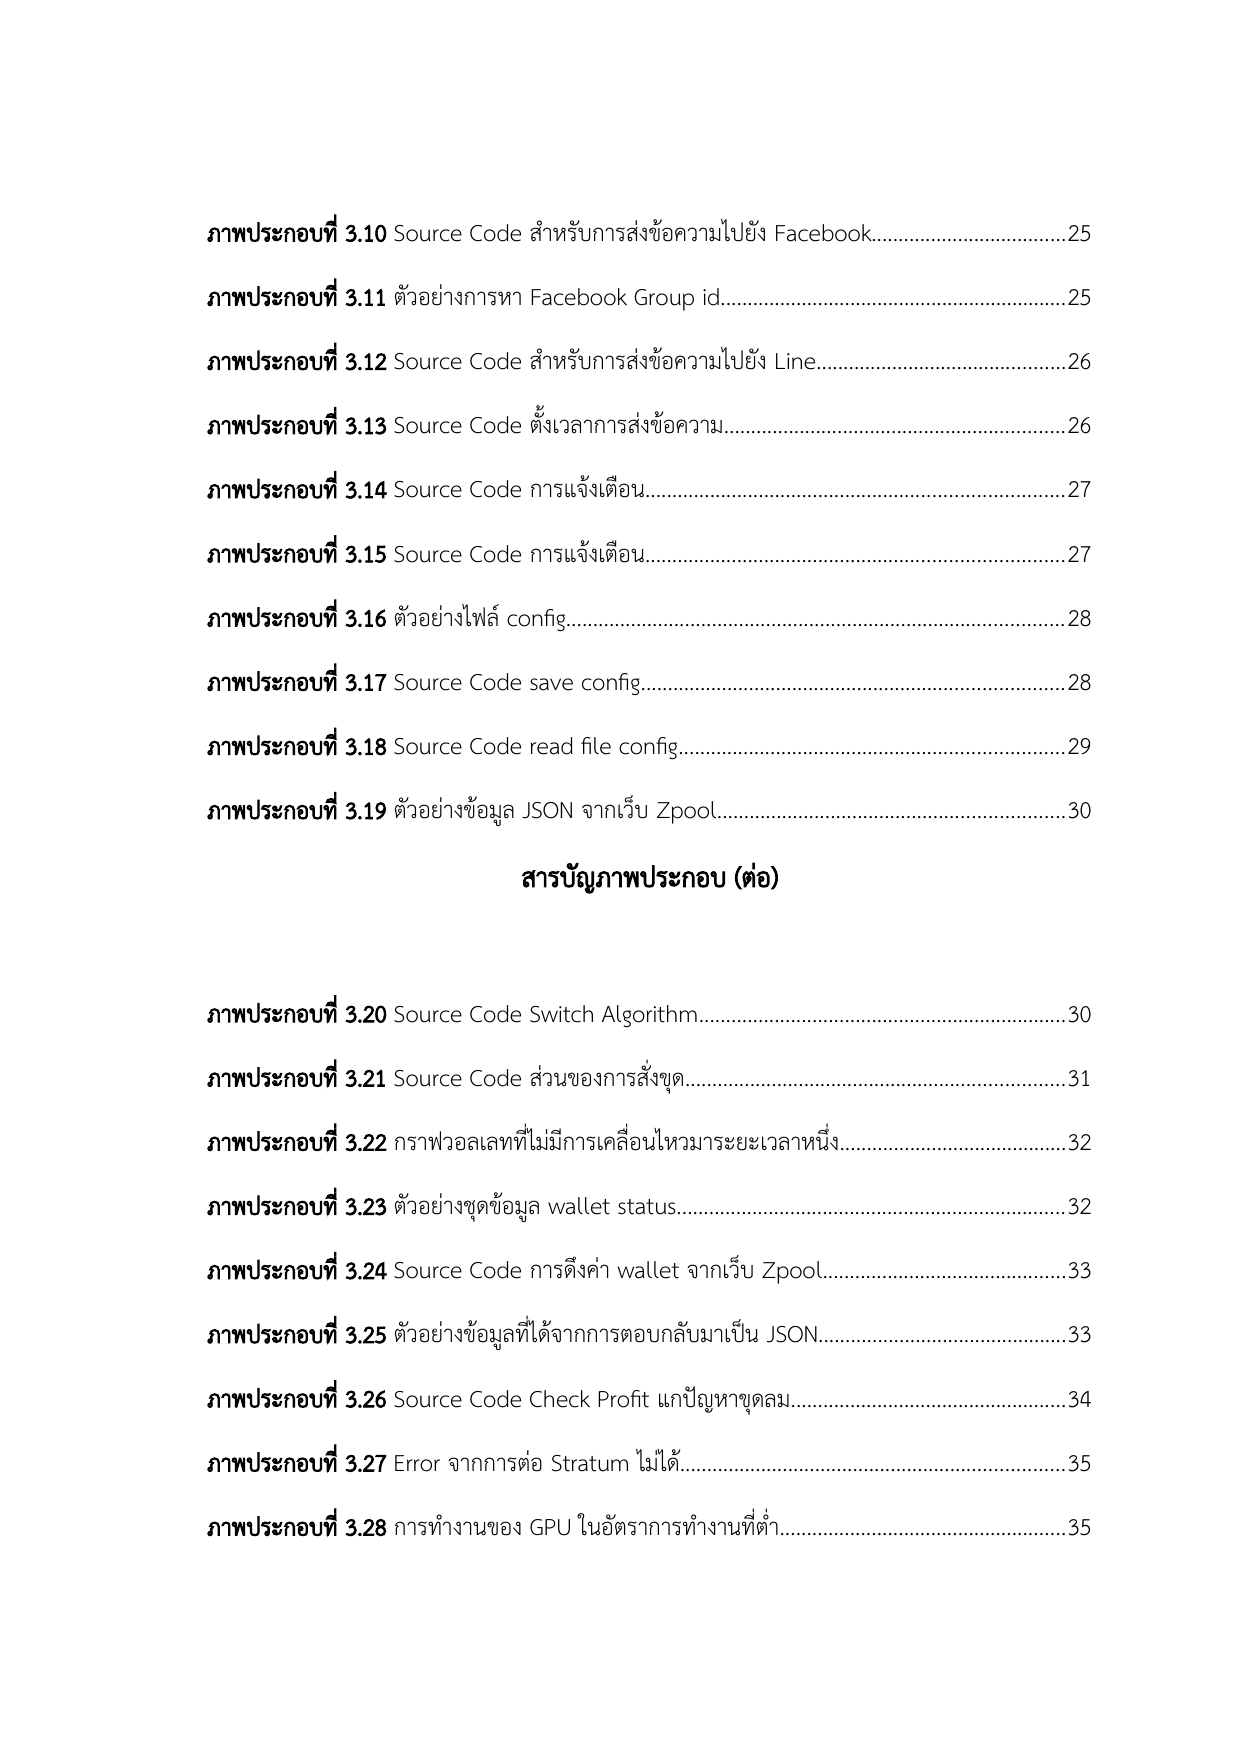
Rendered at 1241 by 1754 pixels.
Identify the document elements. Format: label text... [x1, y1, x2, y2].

text ภาพประกอบที่ 3.20 Source Code Switch Algorithm 30 [207, 993, 1092, 1030]
text ภาพประกอบที่ 3.22 กราฟวอลเลทที่ไม่มีการเคลื่อนไหวมาระยะเวลาหนึ่ง 32 [207, 1121, 1092, 1159]
text ภาพประกอบที่ 3.16 ตัวอย่างไฟล์ config 28 [207, 597, 1092, 634]
text ภาพประกอบที่ 3.27 Error จากการต่อ Stratum ไม่ได้ 35 [207, 1442, 1092, 1479]
text สารบัญภาพประกอบ (ต่อ) [207, 853, 1092, 896]
text ภาพประกอบที่ 3.23 ตัวอย่างชุดข้อมูล wallet status 32 [207, 1185, 1092, 1223]
text ภาพประกอบที่ 3.18 Source Code read file config 29 [207, 725, 1092, 763]
text ภาพประกอบที่ 3.19 ตัวอย่างข้อมูล JSON จากเว็บ Zpool 30 [207, 789, 1092, 827]
text ภาพประกอบที่ 3.11 ตัวอย่างการหา Facebook Group id 25 [207, 276, 1092, 314]
text ภาพประกอบที่ 3.10 Source Code สำหรับการส่งข้อความไปยัง Facebook 25 [207, 212, 1092, 249]
text ภาพประกอบที่ 3.28 การทำงานของ GPU ในอัตราการทำงานที่ต่ำ 35 [207, 1506, 1092, 1544]
text ภาพประกอบที่ 3.25 ตัวอย่างข้อมูลที่ได้จากการตอบกลับมาเป็น JSON 33 [207, 1313, 1092, 1351]
text ภาพประกอบที่ 3.24 Source Code การดึงค่า wallet จากเว็บ Zpool 33 [207, 1249, 1092, 1287]
text ภาพประกอบที่ 3.17 Source Code save config 28 [207, 661, 1092, 699]
text ภาพประกอบที่ 3.21 Source Code ส่วนของการสั่งขุด 31 [207, 1057, 1092, 1094]
text ภาพประกอบที่ 3.12 Source Code สำหรับการส่งข้อความไปยัง Line 26 [207, 340, 1092, 378]
text ภาพประกอบที่ 3.26 Source Code Check Profit แกปัญหาขุดลม 34 [207, 1378, 1092, 1415]
text ภาพประกอบที่ 3.15 Source Code การแจ้งเตือน 27 [207, 533, 1092, 570]
text ภาพประกอบที่ 3.13 Source Code ตั้งเวลาการส่งข้อความ 26 [207, 404, 1092, 442]
text ภาพประกอบที่ 3.14 Source Code การแจ้งเตือน 27 [207, 468, 1092, 506]
